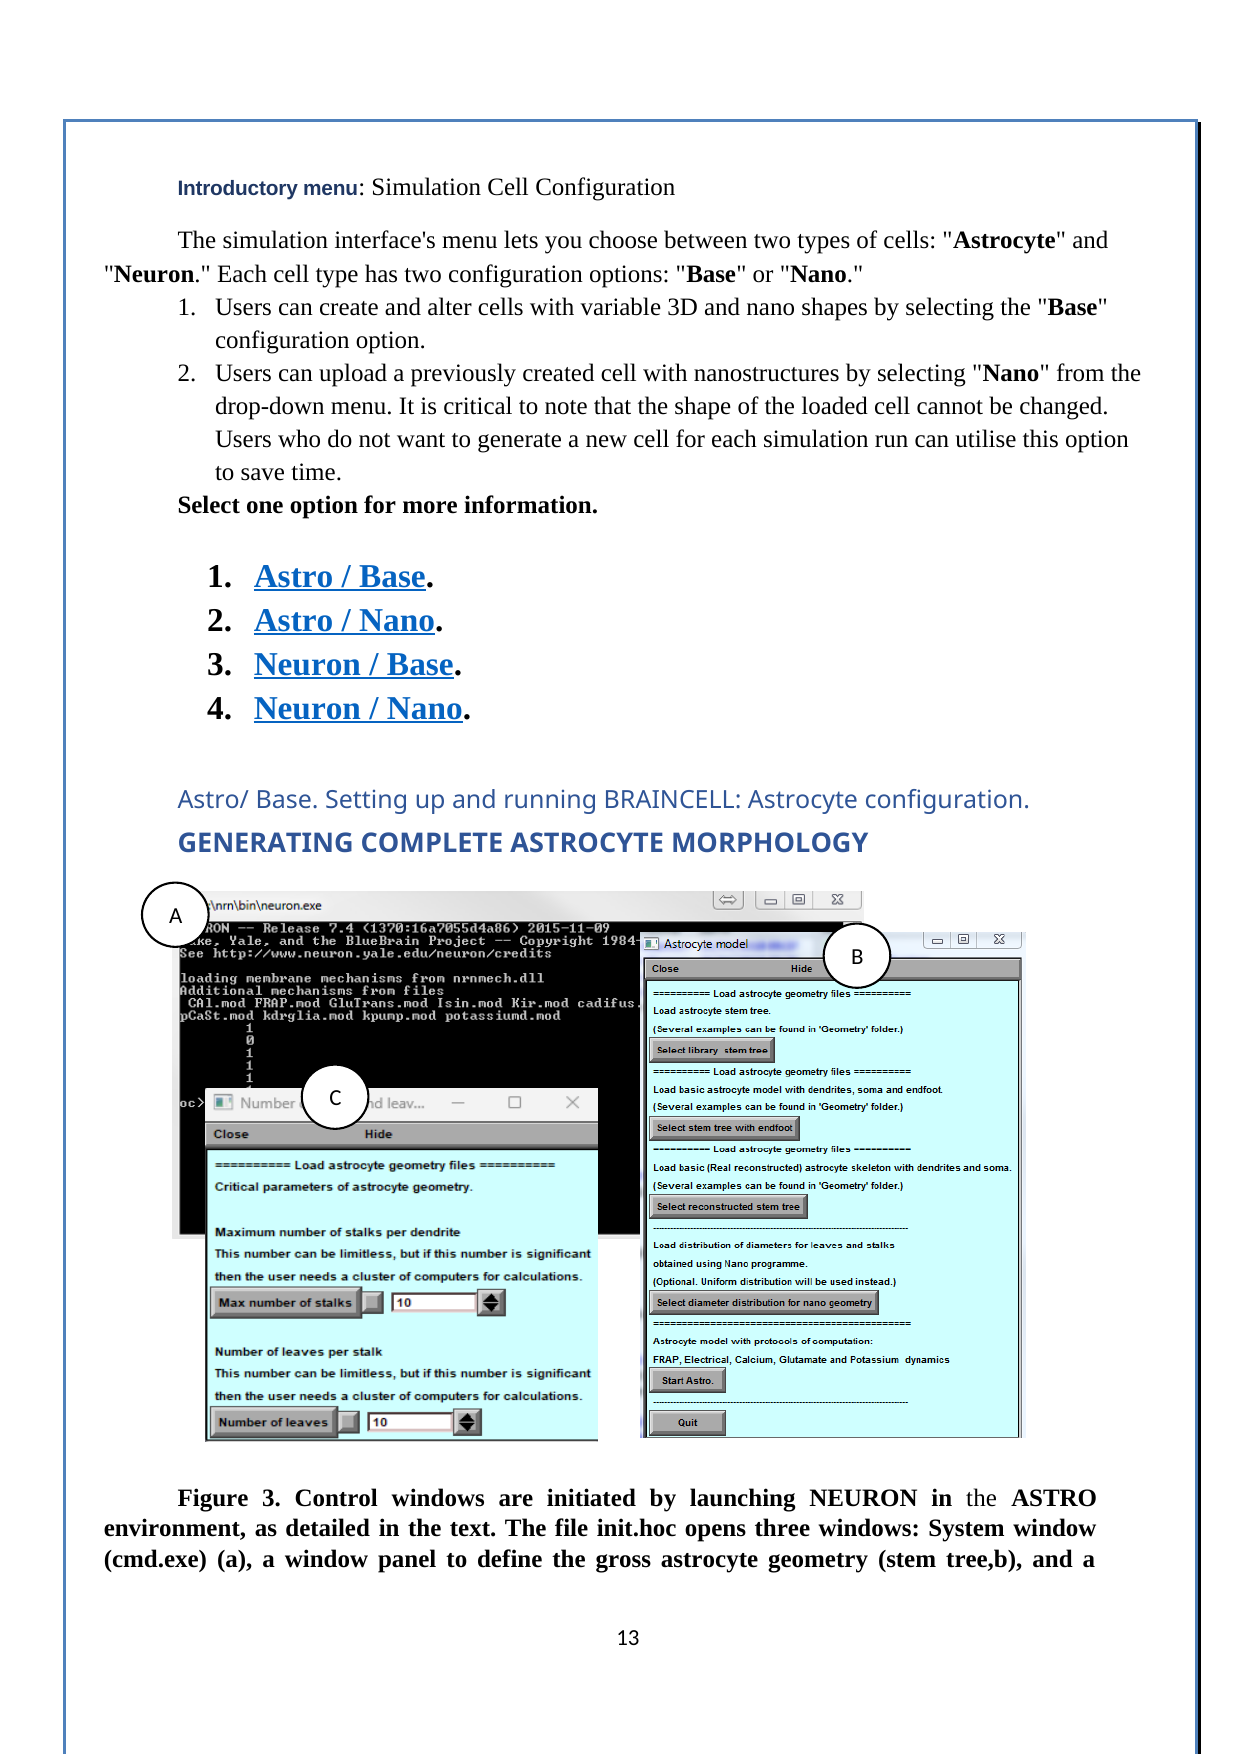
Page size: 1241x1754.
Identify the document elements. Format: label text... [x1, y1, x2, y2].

list Neuron / Base. [133, 644, 1152, 682]
subtitle GENERATING COMPLETE ASTROCYTE MORPHOLOGY [103, 823, 1152, 860]
text Introductory menu: Simulation Cell Configuration [103, 176, 1152, 201]
list Users can upload a previously created cell with nanostructures by selecting "Nano" from the drop-down menu. It is critical to note that the shape of the loaded cell cannot be changed. Users who do not want to generate a new cell for each simulation run can utilise this option to save time. [177, 358, 1152, 486]
subtitle Astro/ Base. Setting up and running BRAINCELL: Astrocyte configuration. [103, 782, 1152, 816]
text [103, 1483, 1097, 1573]
list Neuron / Nano. [133, 688, 1152, 726]
list Astro / Nano. [133, 600, 1152, 638]
picture [172, 860, 1026, 1442]
list Users can create and alter cells with variable 3D and nano shapes by selecting the "Base" configuration option. [177, 292, 1152, 353]
text The simulation interface's menu lets you choose between two types of cells: "Astrocyte" and "Neuron." Each cell type has two configuration options: "Base" or "Nano." [103, 226, 1152, 287]
text Select one option for more information. [103, 490, 1152, 518]
list Astro / Base. [133, 556, 1152, 594]
